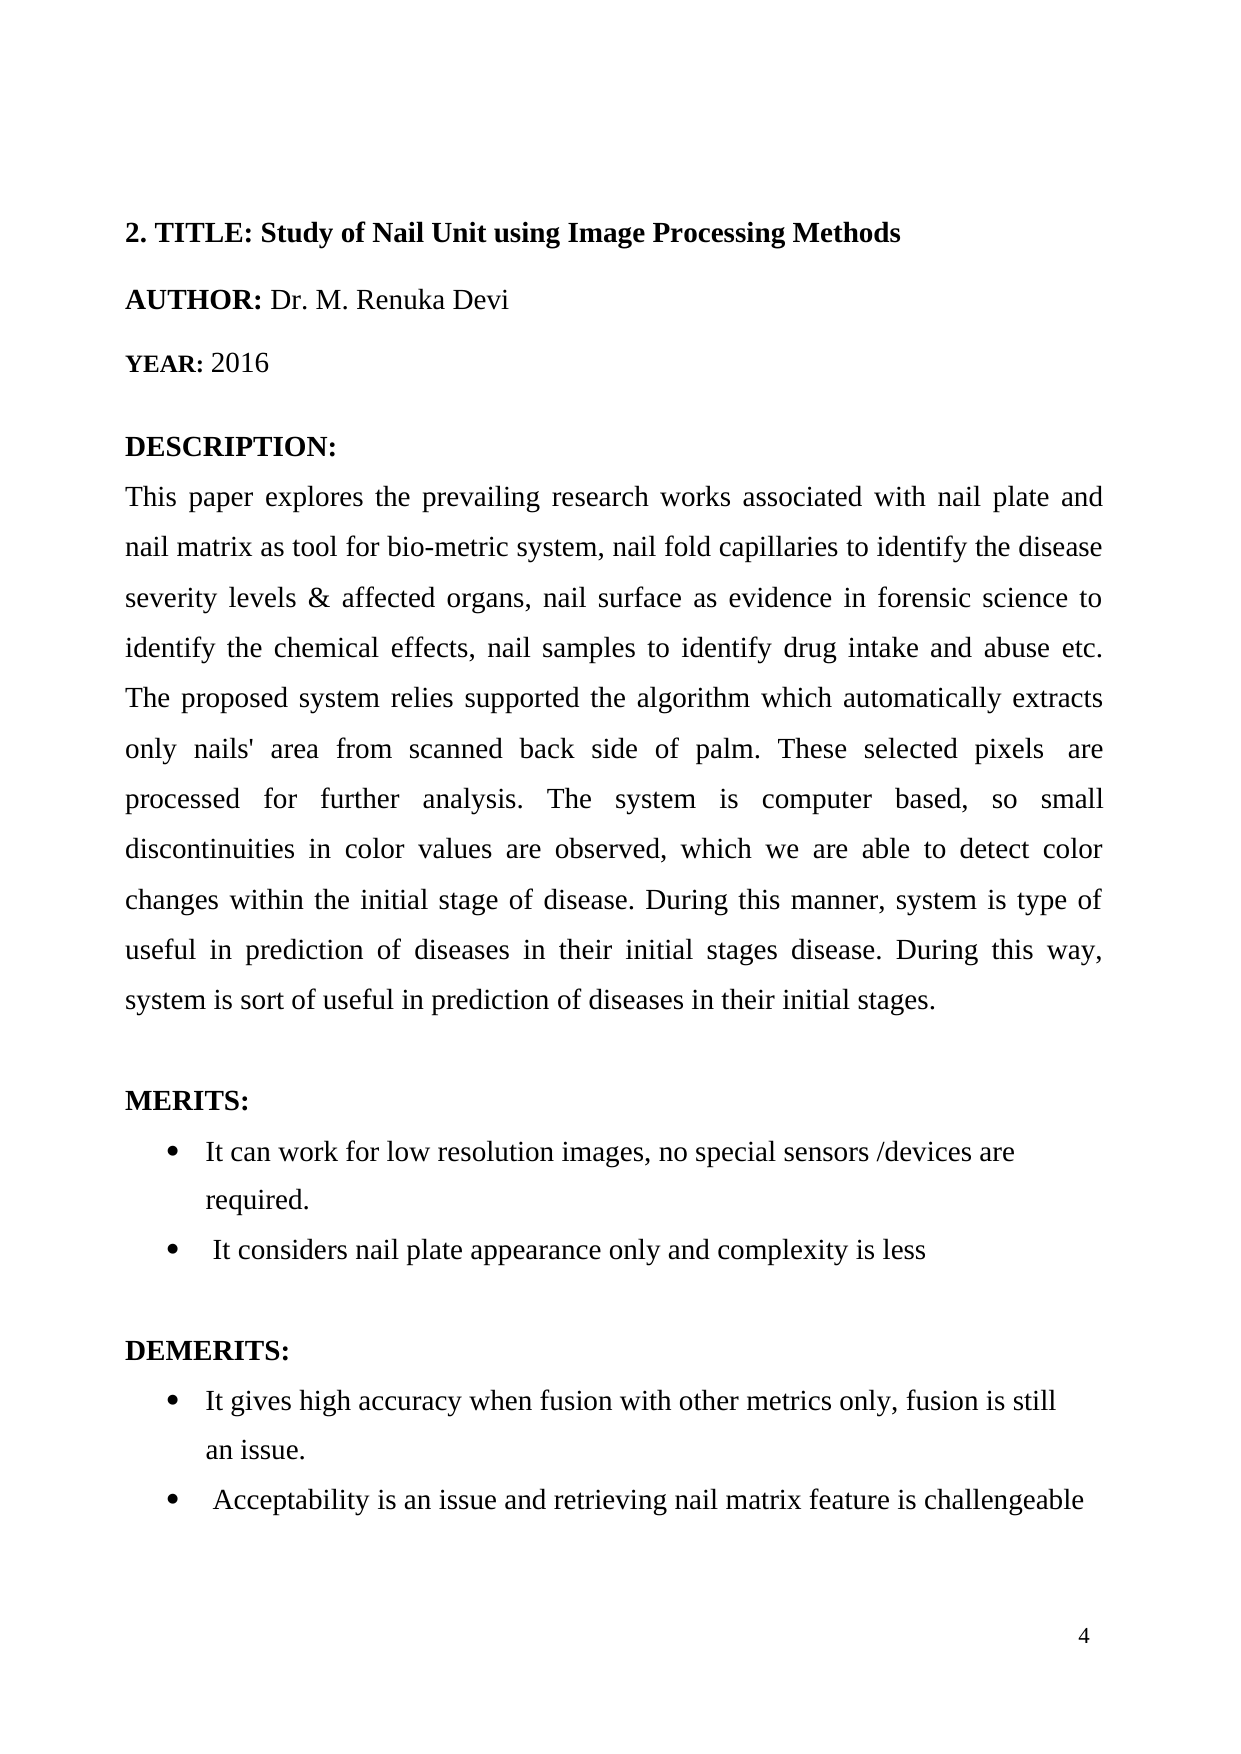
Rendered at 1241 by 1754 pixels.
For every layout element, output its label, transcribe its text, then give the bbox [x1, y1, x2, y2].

list TITLE: Study of Nail Unit using Image Processing Methods AUTHOR: Dr. M. Renuka Devi [125, 215, 901, 316]
list Acceptability is an issue and retrieving nail matrix feature is challengeable [168, 1482, 1219, 1516]
list It can work for low resolution images, no special sensors /devices are required. [168, 1134, 1016, 1216]
subtitle DESCRIPTION: [125, 429, 1219, 462]
subtitle DEMERITS: [125, 1333, 1219, 1367]
text YEAR: 2016 [125, 349, 1219, 378]
list It considers nail plate appearance only and complexity is less [168, 1232, 1219, 1266]
subtitle MERITS: [125, 1083, 1219, 1117]
text This paper explores the prevailing research works associated with nail plate and nail matrix as tool for bio-metric system, nail fold capillaries to identify the disease severity levels & affected organs, nail surface as evidence in forensic science to identify the chemical effects, nail samples to identify drug intake and abuse etc. The proposed system relies supported the algorithm which automatically extracts only nails' area from scanned back side of palm. These selected pixels are processed for further analysis. The system is computer based, so small discontinuities in color values are observed, which we are able to detect color changes within the initial stage of disease. During this manner, system is type of useful in prediction of diseases in their initial stages disease. During this way, system is sort of useful in prediction of diseases in their initial stages. [125, 479, 1104, 1016]
list It gives high accuracy when fusion with other metrics only, fusion is still an issue. [168, 1383, 1091, 1466]
